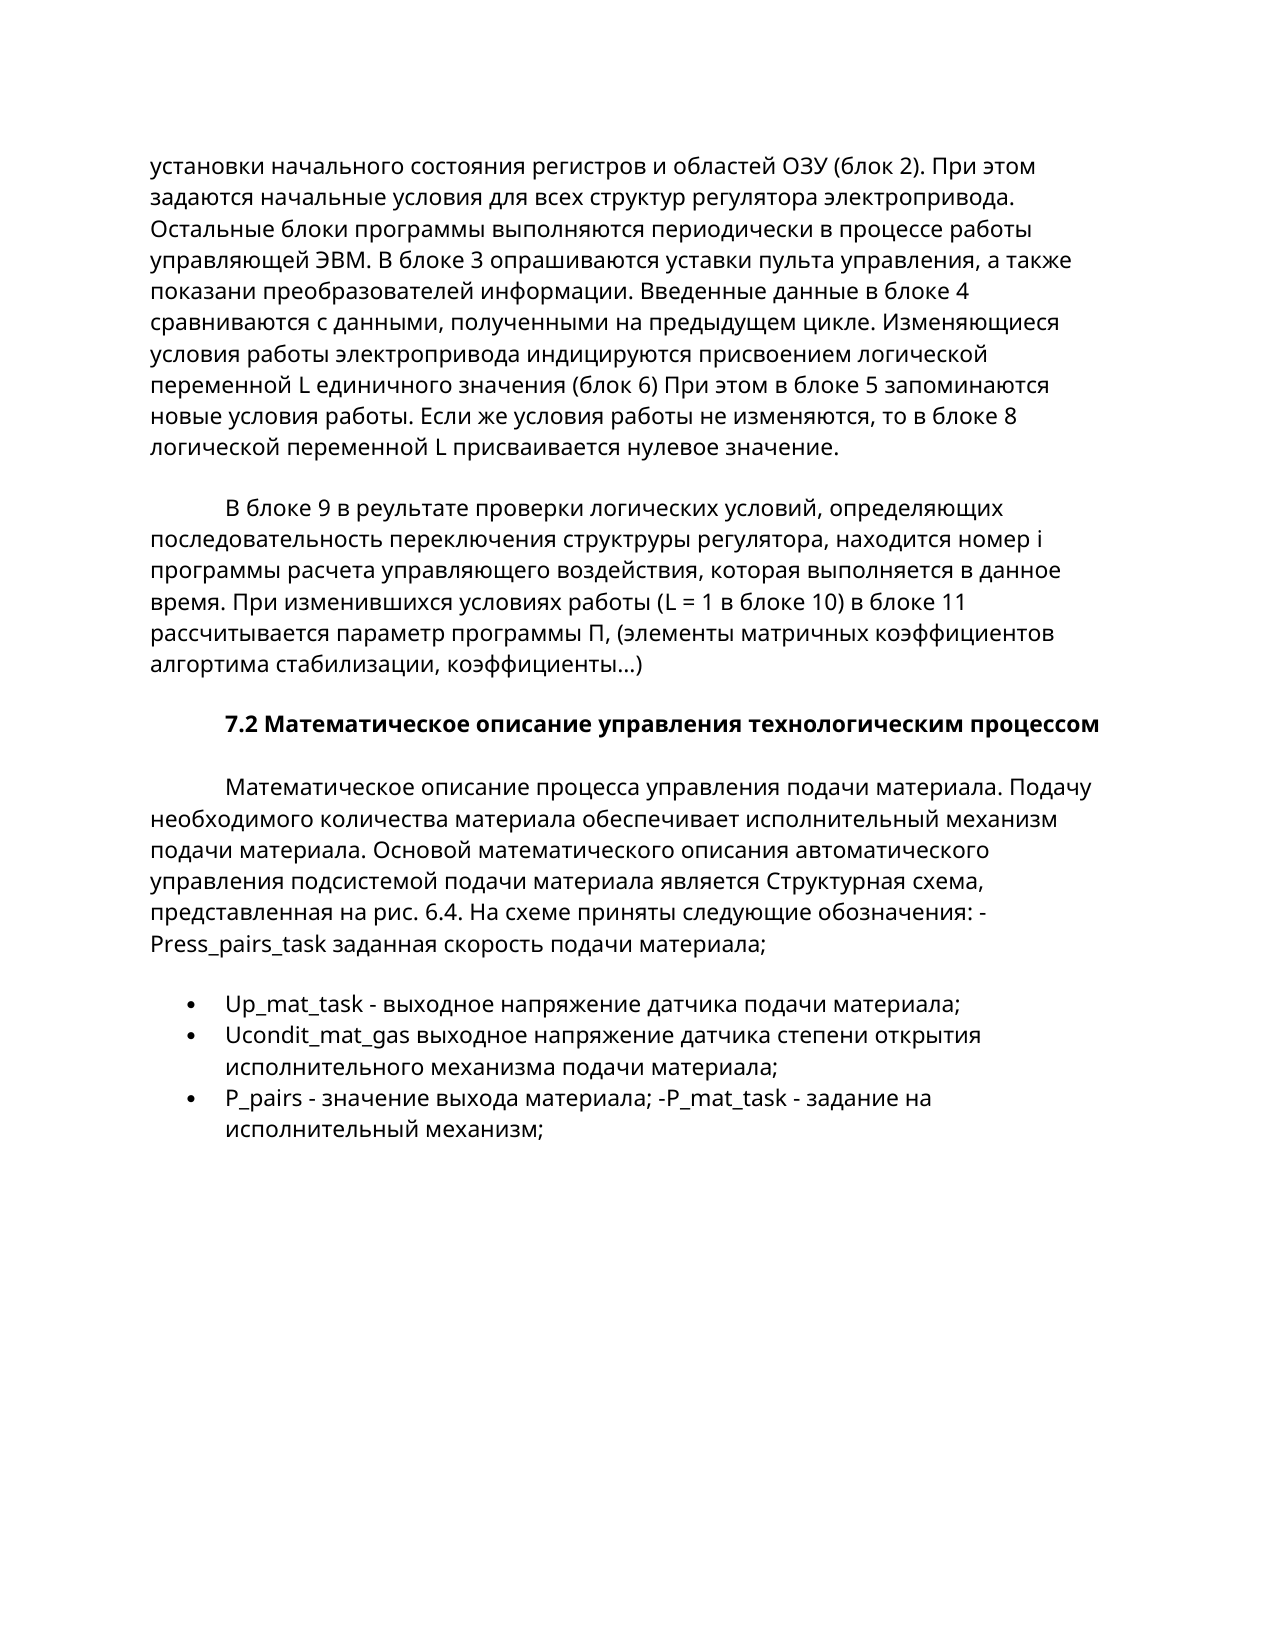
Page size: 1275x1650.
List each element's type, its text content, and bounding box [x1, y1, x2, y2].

list Ucondit_mat_gas выходное напряжение датчика степени открытия исполнительного механизма подачи материала; [187, 1019, 1125, 1082]
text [150, 150, 1125, 462]
subtitle 7.2 Математическое описание управления технологическим процессом [150, 708, 1125, 739]
list P_pairs - значение выхода материала; -P_mat_task - задание на исполнительный механизм; [187, 1082, 1125, 1144]
list Up_mat_task - выходное напряжение датчика подачи материала; [187, 988, 1125, 1019]
text В блоке 9 в реультате проверки логических условий, определяющих последовательность переключения структруры регулятора, находится номер i программы расчета управляющего воздействия, которая выполняется в данное время. При изменившихся условиях работы (L = 1 в блоке 10) в блоке 11 рассчитывается параметр программы П, (элементы матричных коэффициентов алгортима стабилизации, коэффициенты…) [150, 492, 1125, 679]
text Математическое описание процесса управления подачи материала. Подачу необходимого количества материала обеспечивает исполнительный механизм подачи материала. Основой математического описания автоматического управления подсистемой подачи материала является Структурная схема, представленная на рис. 6.4. На схеме приняты следующие обозначения: -Press_pairs_task заданная скорость подачи материала; [150, 771, 1125, 959]
